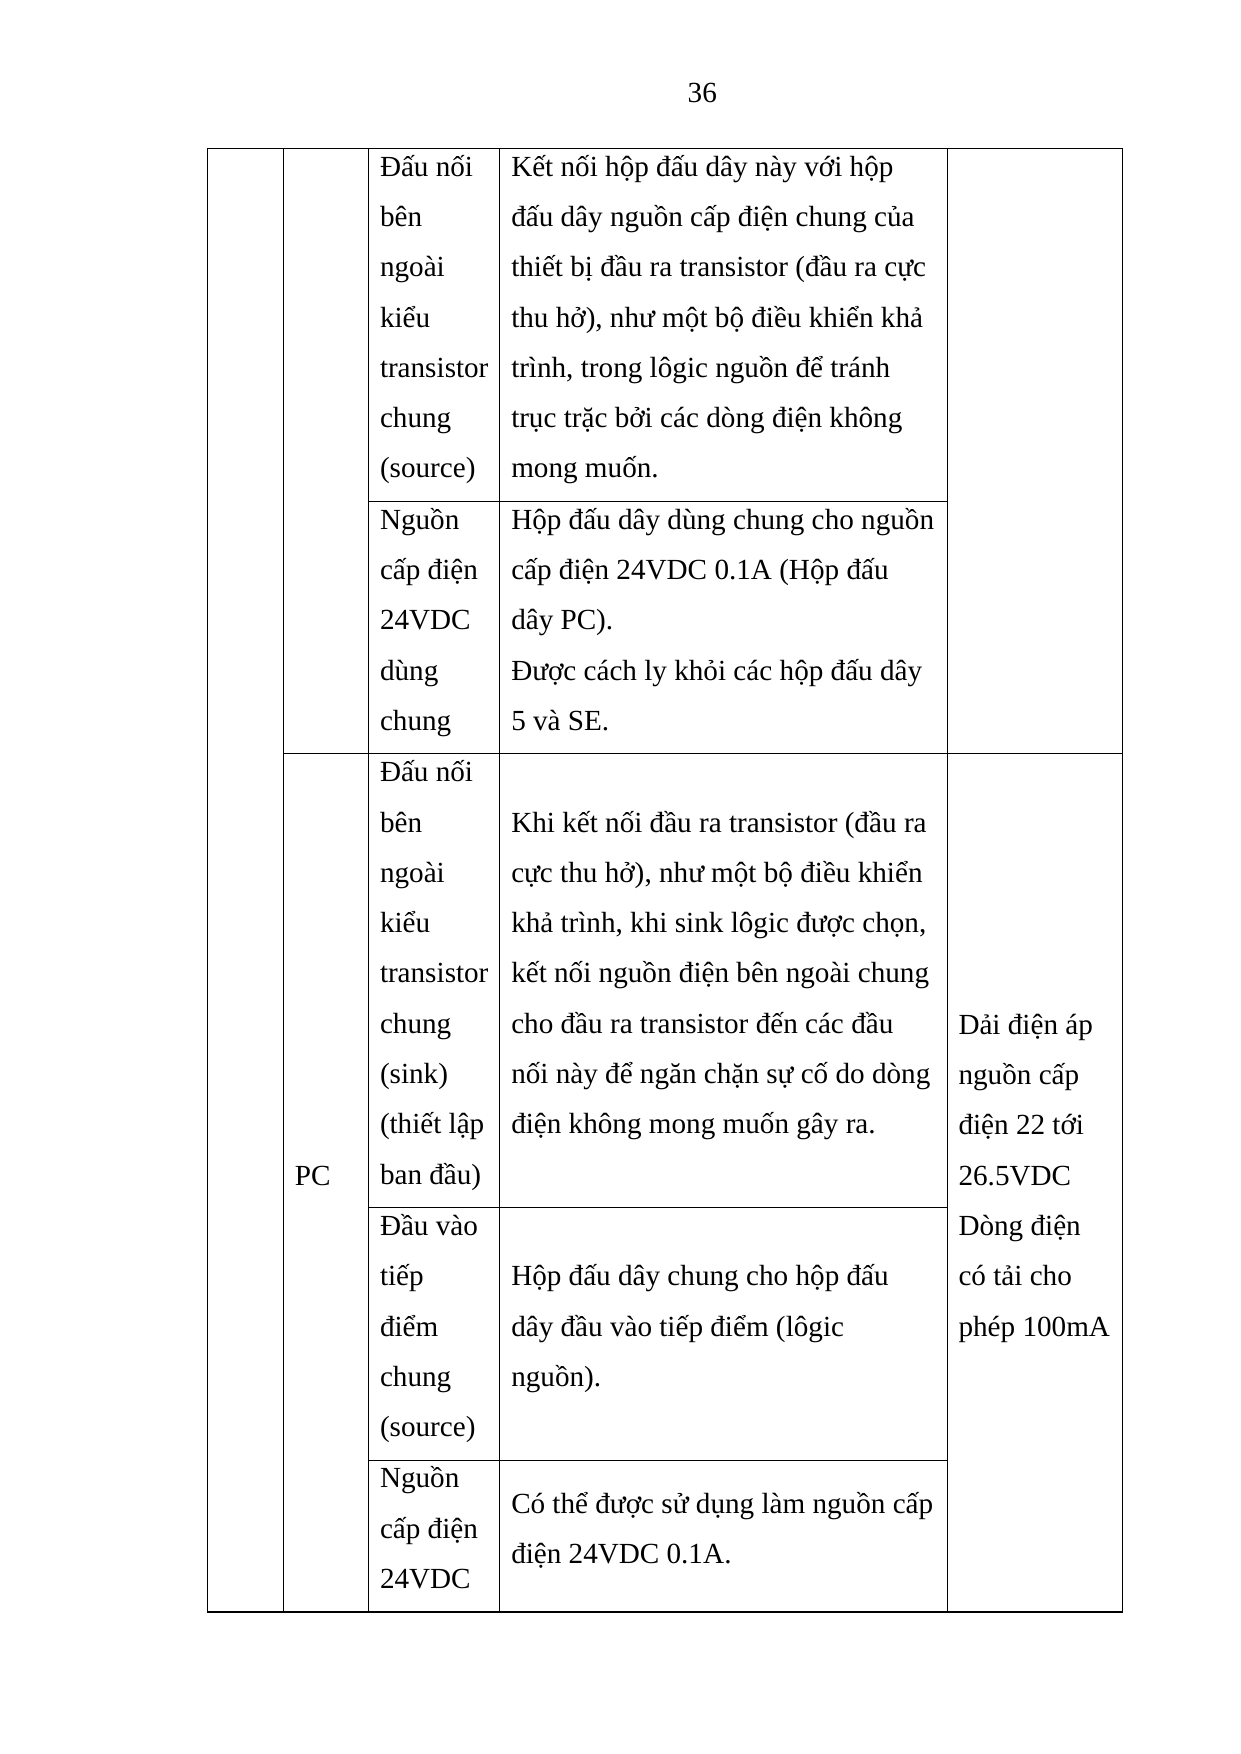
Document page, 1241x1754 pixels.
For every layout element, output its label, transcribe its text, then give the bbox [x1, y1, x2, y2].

table_cell Khi kết nối đầu ra transistor (đầu ra cực thu hở), như một bộ điều khiển khả trình, khi sink lôgic được chọn, kết nối nguồn điện bên ngoài chung cho đầu ra transistor đến các đầu nối này để ngăn chặn sự cố do dòng điện không mong muốn gây ra. [500, 754, 947, 1207]
table_cell Dải điện áp nguồn cấp điện 22 tới 26.5VDC Dòng điện có tải cho phép 100mA [948, 754, 1122, 1611]
table_cell Đầu vào tiếp điểm chung (source) [369, 1208, 499, 1459]
table_cell Nguồn cấp điện 24VDC dùng chung [369, 502, 499, 753]
table_cell Nguồn cấp điện 24VDC [369, 1461, 499, 1611]
table_cell Kết nối hộp đấu dây này với hộp đấu dây nguồn cấp điện chung của thiết bị đầu ra transistor (đầu ra cực thu hở), như một bộ điều khiển khả trình, trong lôgic nguồn để tránh trục trặc bởi các dòng điện không mong muốn. [500, 149, 947, 501]
table_cell Đấu nối bên ngoài kiểu transistor chung (source) [369, 149, 499, 501]
table_cell SD [284, 149, 368, 753]
table_cell PC [284, 754, 368, 1611]
table_cell Hộp đấu dây dùng chung cho nguồn cấp điện 24VDC 0.1A (Hộp đấu dây PC). Được cách ly khỏi các hộp đấu dây 5 và SE. [500, 502, 947, 753]
table_cell Hộp đấu dây chung cho hộp đấu dây đầu vào tiếp điểm (lôgic nguồn). [500, 1208, 947, 1459]
table_cell Đấu nối bên ngoài kiểu transistor chung (sink) (thiết lập ban đầu) [369, 754, 499, 1207]
table_cell Có thể được sử dụng làm nguồn cấp điện 24VDC 0.1A. [500, 1461, 947, 1611]
table_cell [948, 149, 1122, 753]
